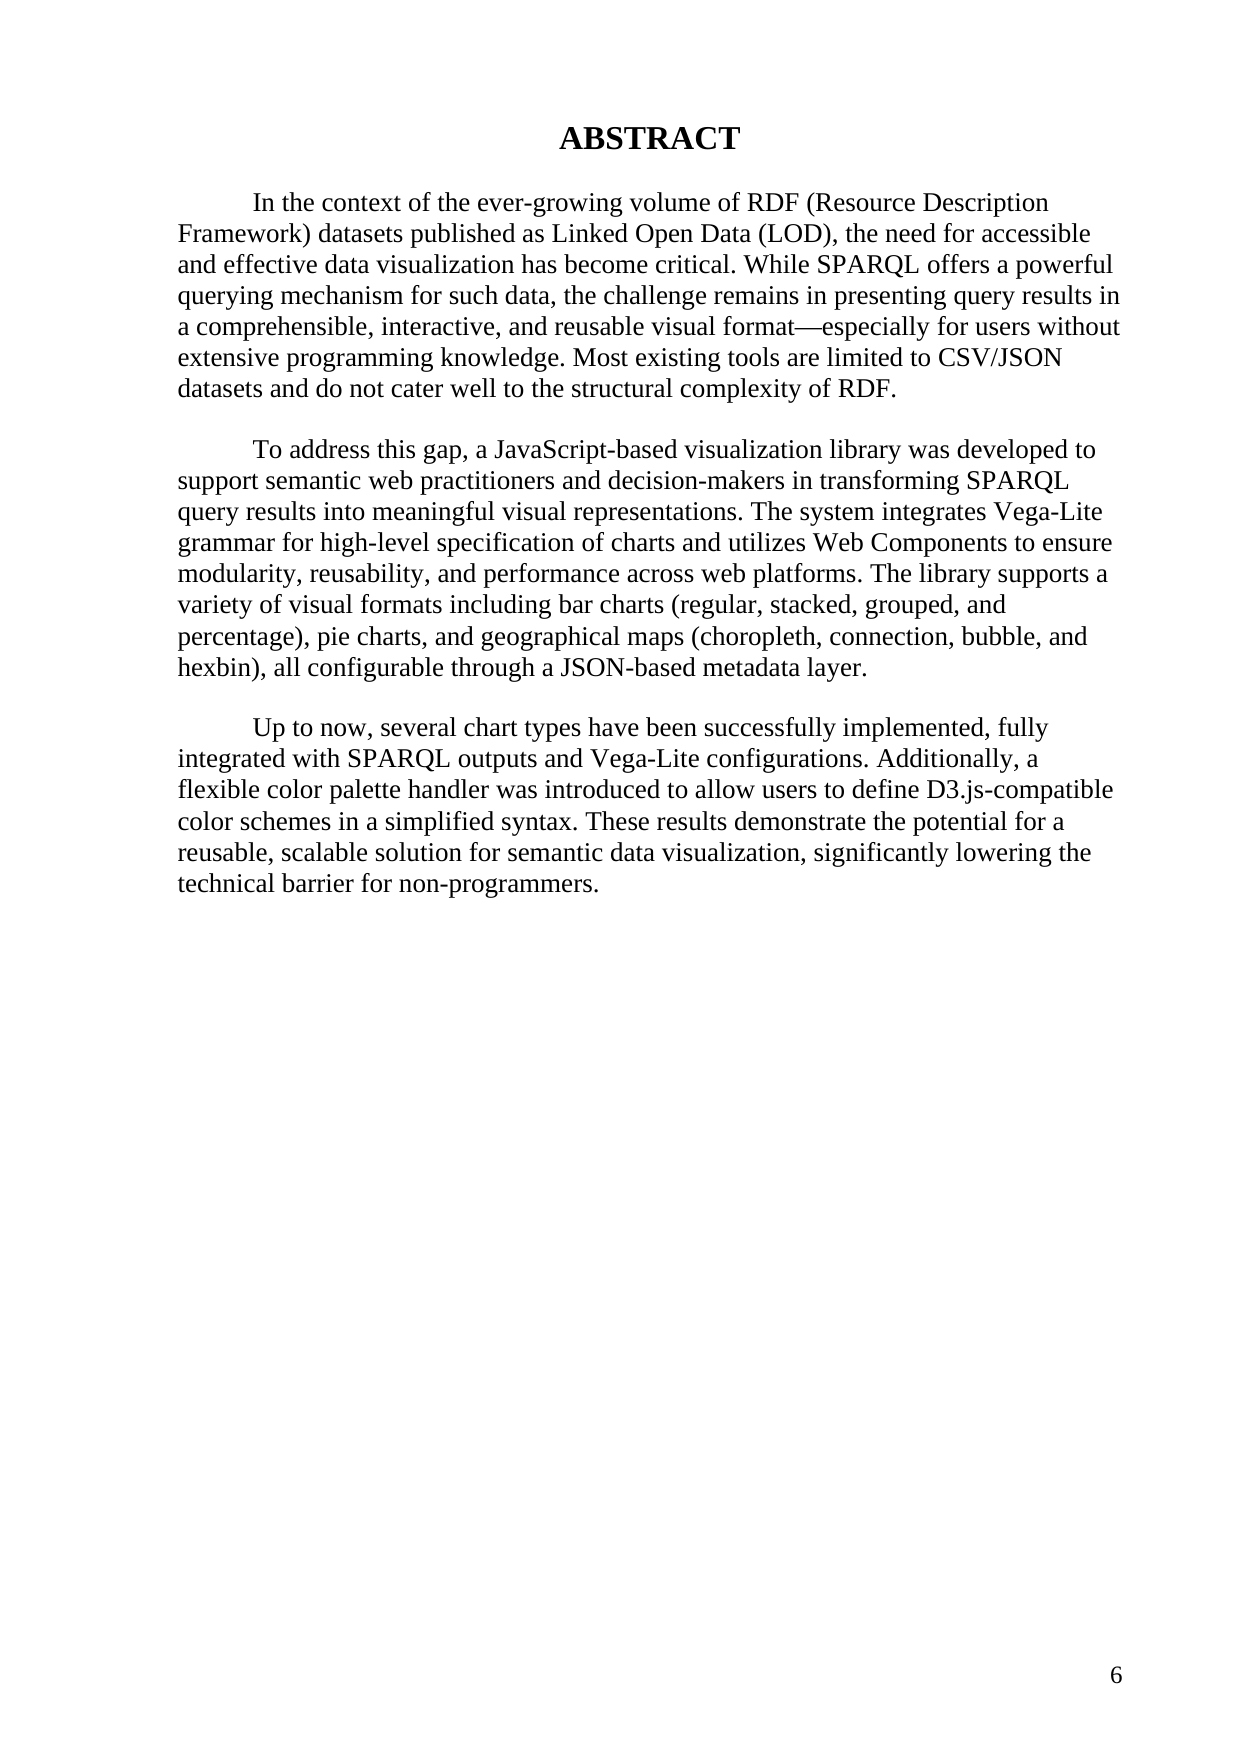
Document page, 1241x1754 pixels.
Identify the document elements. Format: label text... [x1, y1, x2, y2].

text In the context of the ever-growing volume of RDF (Resource Description Framework) datasets published as Linked Open Data (LOD), the need for accessible and effective data visualization has become critical. While SPARQL offers a powerful querying mechanism for such data, the challenge remains in presenting query results in a comprehensible, interactive, and reusable visual format—especially for users without extensive programming knowledge. Most existing tools are limited to CSV/JSON datasets and do not cater well to the structural complexity of RDF. [177, 186, 1122, 404]
text ABSTRACT [177, 118, 1122, 156]
text Up to now, several chart types have been successfully implemented, fully integrated with SPARQL outputs and Vega-Lite configurations. Additionally, a flexible color palette handler was introduced to allow users to define D3.js-compatible color schemes in a simplified syntax. These results demonstrate the potential for a reusable, scalable solution for semantic data visualization, significantly lowering the technical barrier for non-programmers. [177, 711, 1122, 898]
text To address this gap, a JavaScript-based visualization library was developed to support semantic web practitioners and decision-makers in transforming SPARQL query results into meaningful visual representations. The system integrates Vega-Lite grammar for high-level specification of charts and utilizes Web Components to ensure modularity, reusability, and performance across web platforms. The library supports a variety of visual formats including bar charts (regular, stacked, grouped, and percentage), pie charts, and geographical maps (choropleth, connection, bubble, and hexbin), all configurable through a JSON-based metadata layer. [177, 433, 1122, 682]
